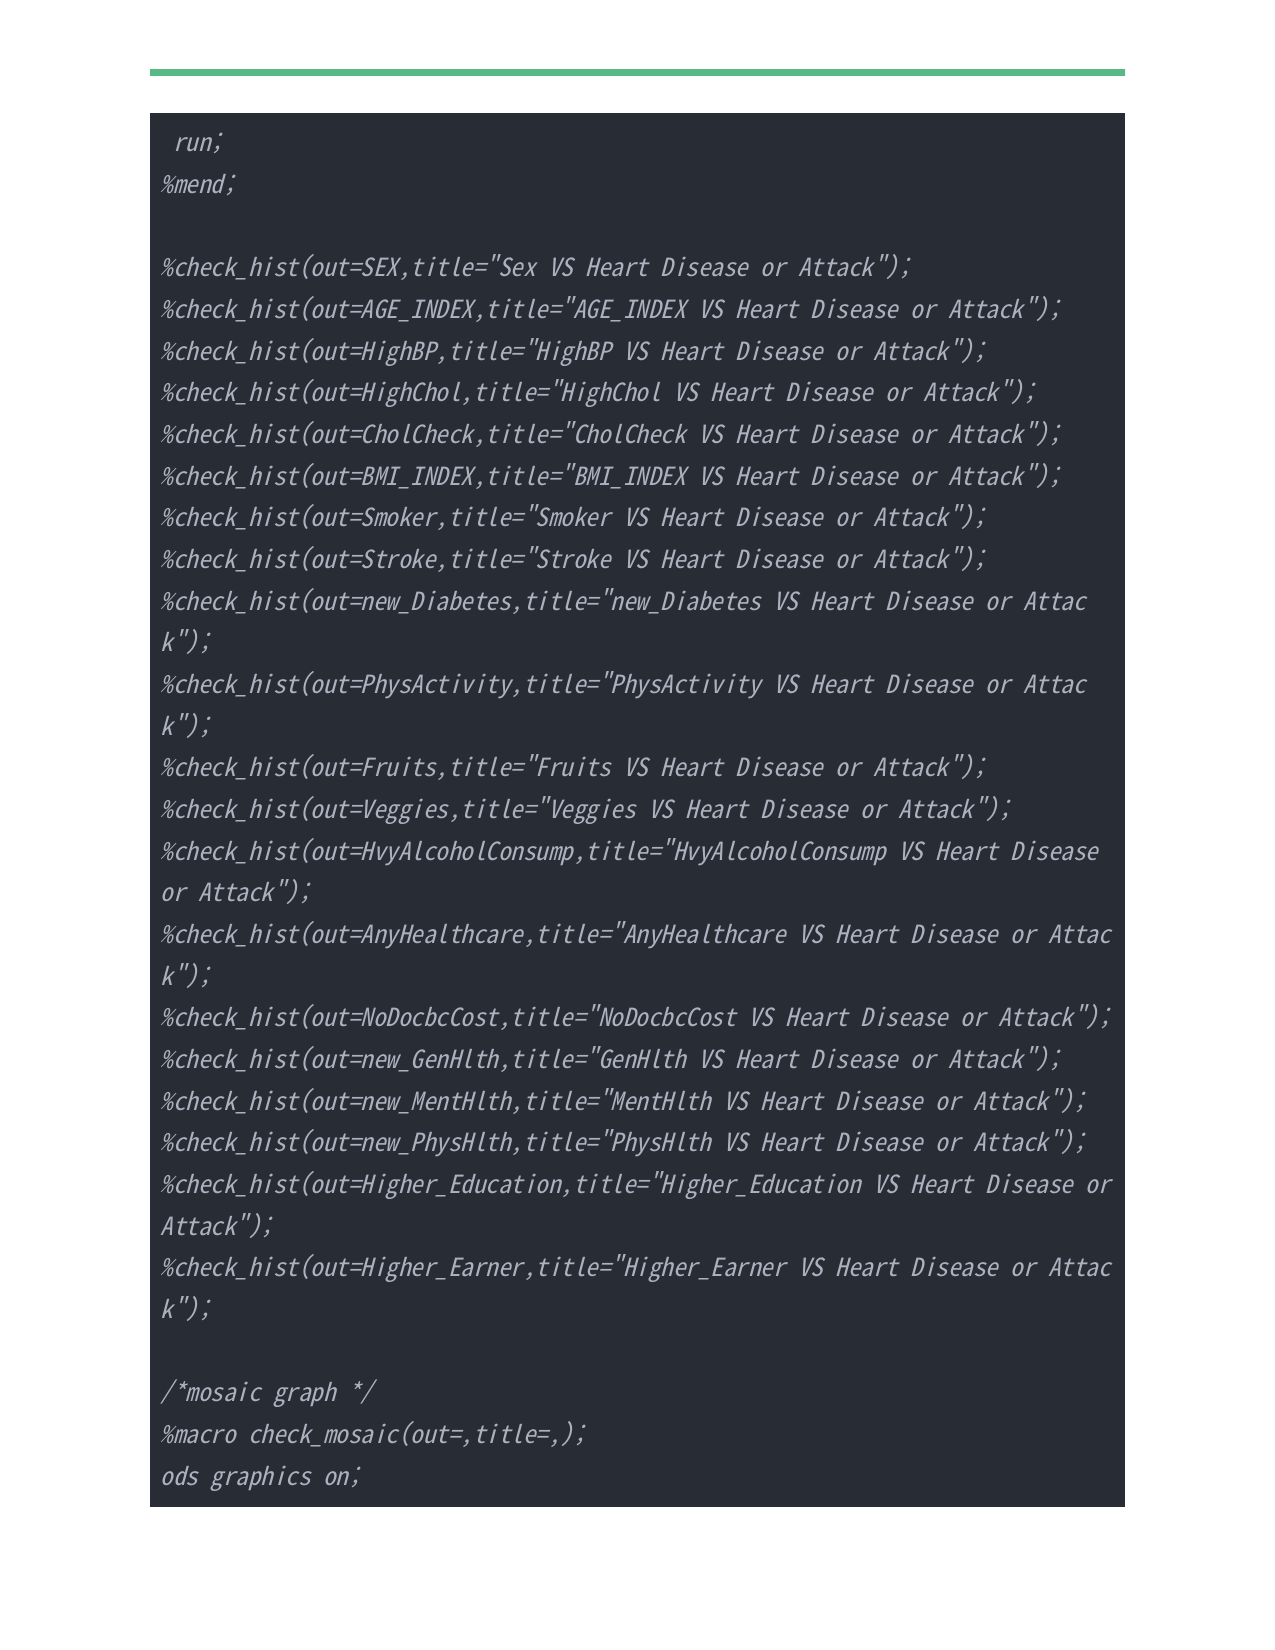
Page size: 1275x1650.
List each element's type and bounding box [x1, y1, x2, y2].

picture [150, 69, 1125, 76]
table_header [150, 113, 1125, 1507]
